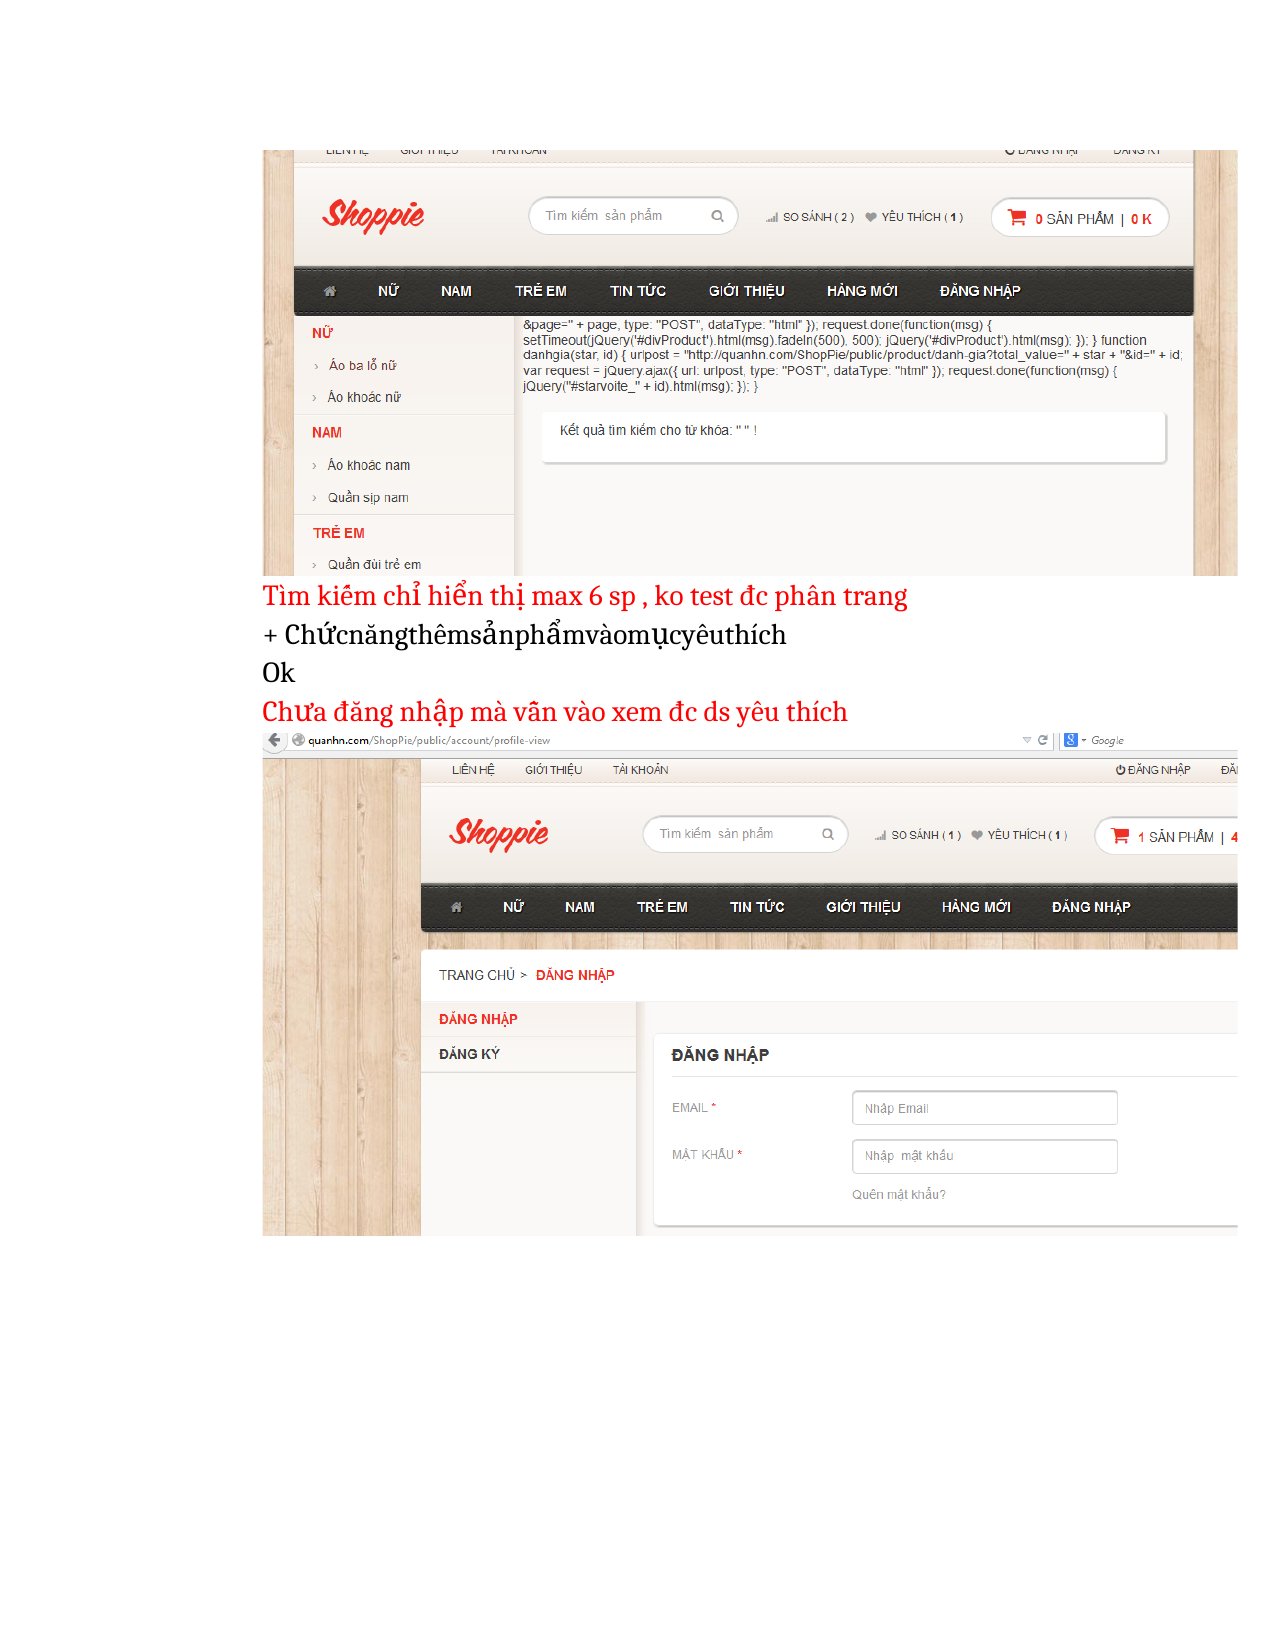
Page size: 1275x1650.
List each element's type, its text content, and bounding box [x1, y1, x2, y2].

picture [262, 150, 1238, 576]
list + Chứcnăngthêmsảnphẩmvàomụcyêuthích [262, 618, 1125, 652]
list Ok [262, 657, 1125, 690]
picture [262, 733, 1238, 1236]
list Tìm kiếm chỉ hiển thị max 6 sp , ko test đc phân trang [262, 579, 1125, 613]
list Chưa đăng nhập mà vẫn vào xem đc ds yêu thích [262, 695, 1125, 729]
